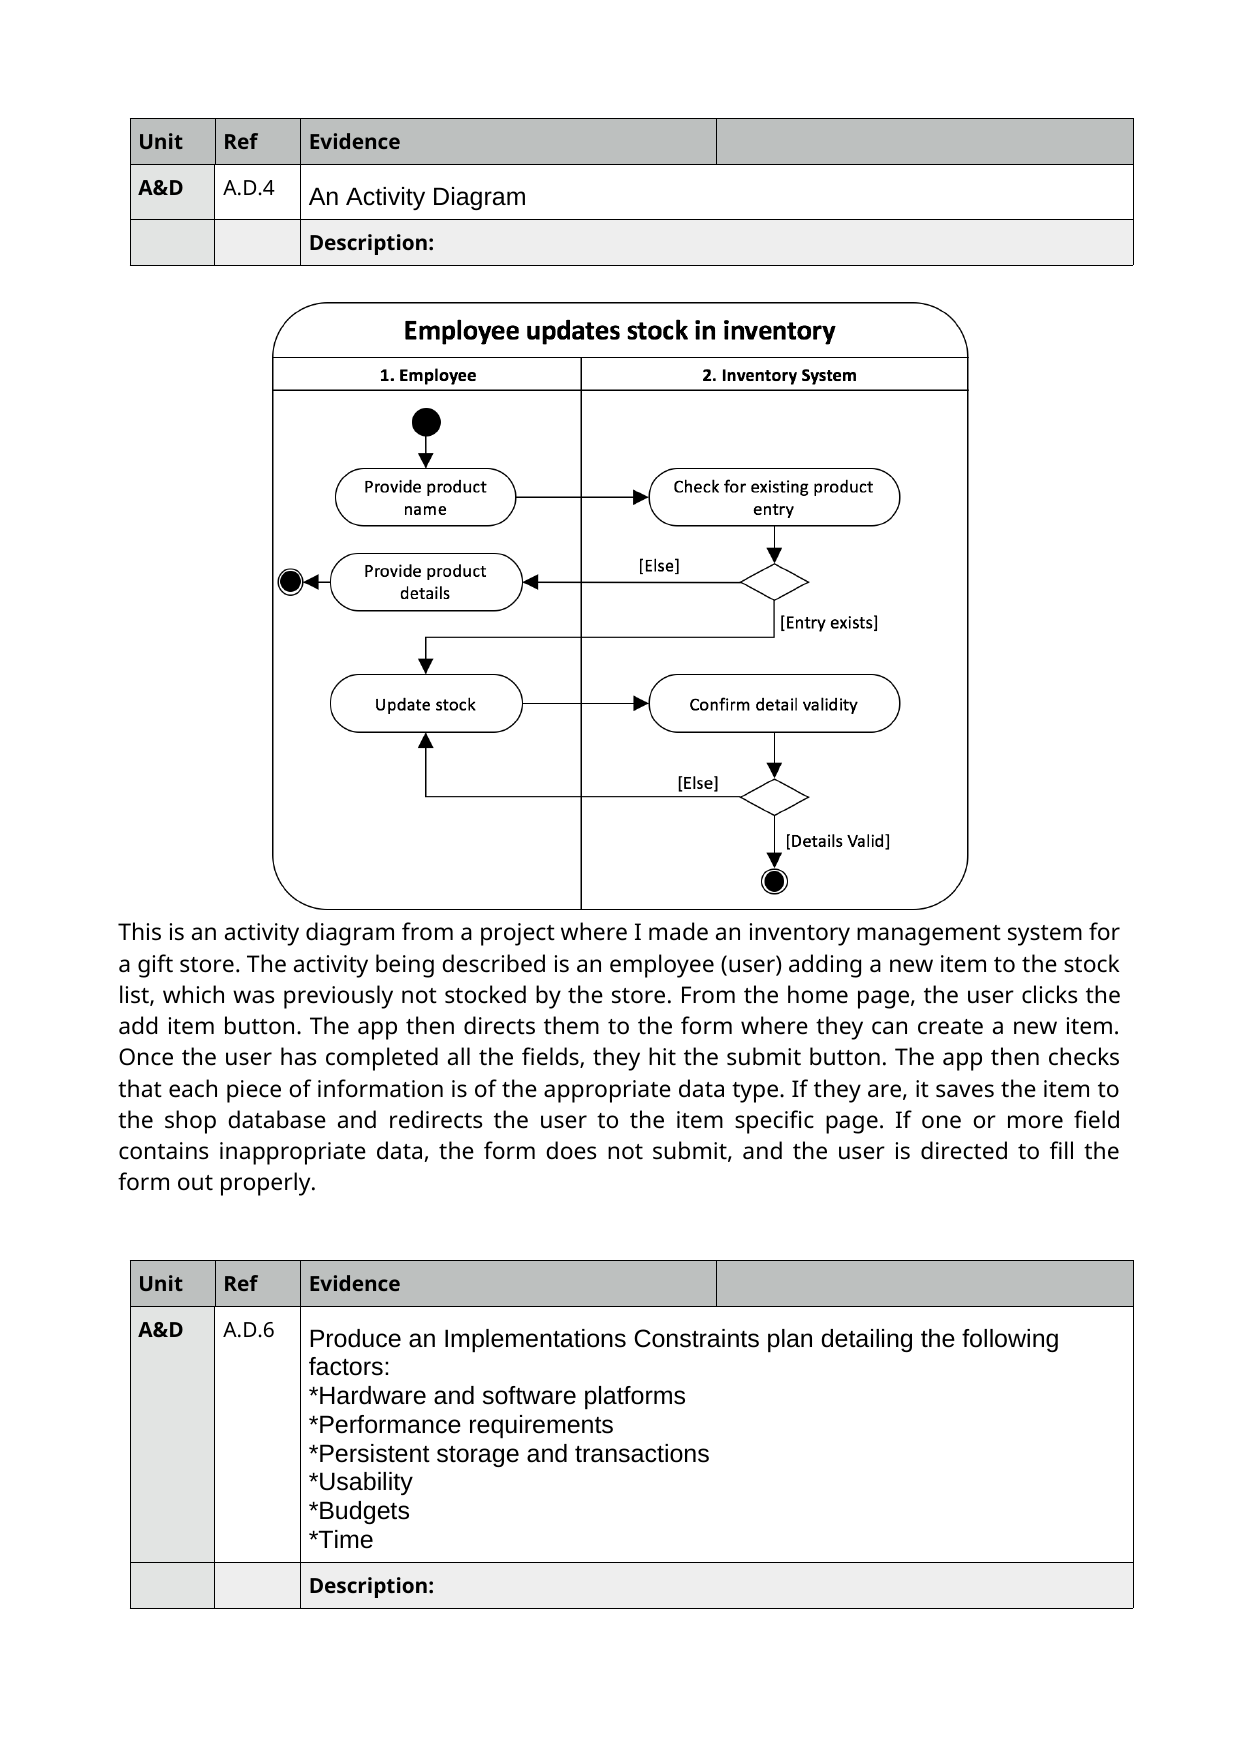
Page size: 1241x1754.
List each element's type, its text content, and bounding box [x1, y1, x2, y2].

table_cell [215, 220, 300, 265]
table_cell Description: [301, 220, 1133, 265]
table_header Unit [131, 119, 215, 164]
table_cell A.D.6 [215, 1307, 300, 1562]
table_header Evidence [301, 1261, 716, 1306]
table_header Ref [216, 119, 300, 164]
table_cell A&D [131, 165, 214, 219]
text This is an activity diagram from a project where I made an inventory management system for a gift store. The activity being described is an employee (user) adding a new item to the stock list, which was previously not stocked by the store. From the home page, the user clicks the add item button. The app then directs them to the form where they can create a new item. Once the user has completed all the fields, they hit the submit button. The app then checks that each piece of information is of the appropriate data type. If they are, it saves the item to the shop database and redirects the user to the item specific page. If one or more field contains inappropriate data, the form does not submit, and the user is directed to fill the form out properly. [118, 916, 1122, 1197]
table_cell An Activity Diagram [301, 165, 1133, 219]
table_header [717, 1261, 1133, 1306]
table_cell A&D [131, 1307, 214, 1562]
table_cell [131, 220, 214, 265]
table_header Unit [131, 1261, 215, 1306]
table_cell A.D.4 [215, 165, 300, 219]
table_cell [131, 1563, 214, 1608]
table_cell Description: [301, 1563, 1133, 1608]
table_header Ref [216, 1261, 300, 1306]
table_cell [215, 1563, 300, 1608]
table_header Evidence [301, 119, 716, 164]
table_cell Produce an Implementations Constraints plan detailing the following factors: *Hardware and software platforms *Performance requirements *Persistent storage and transactions *Usability *Budgets *Time [301, 1307, 1133, 1562]
table_header [717, 119, 1133, 164]
picture [268, 296, 972, 917]
